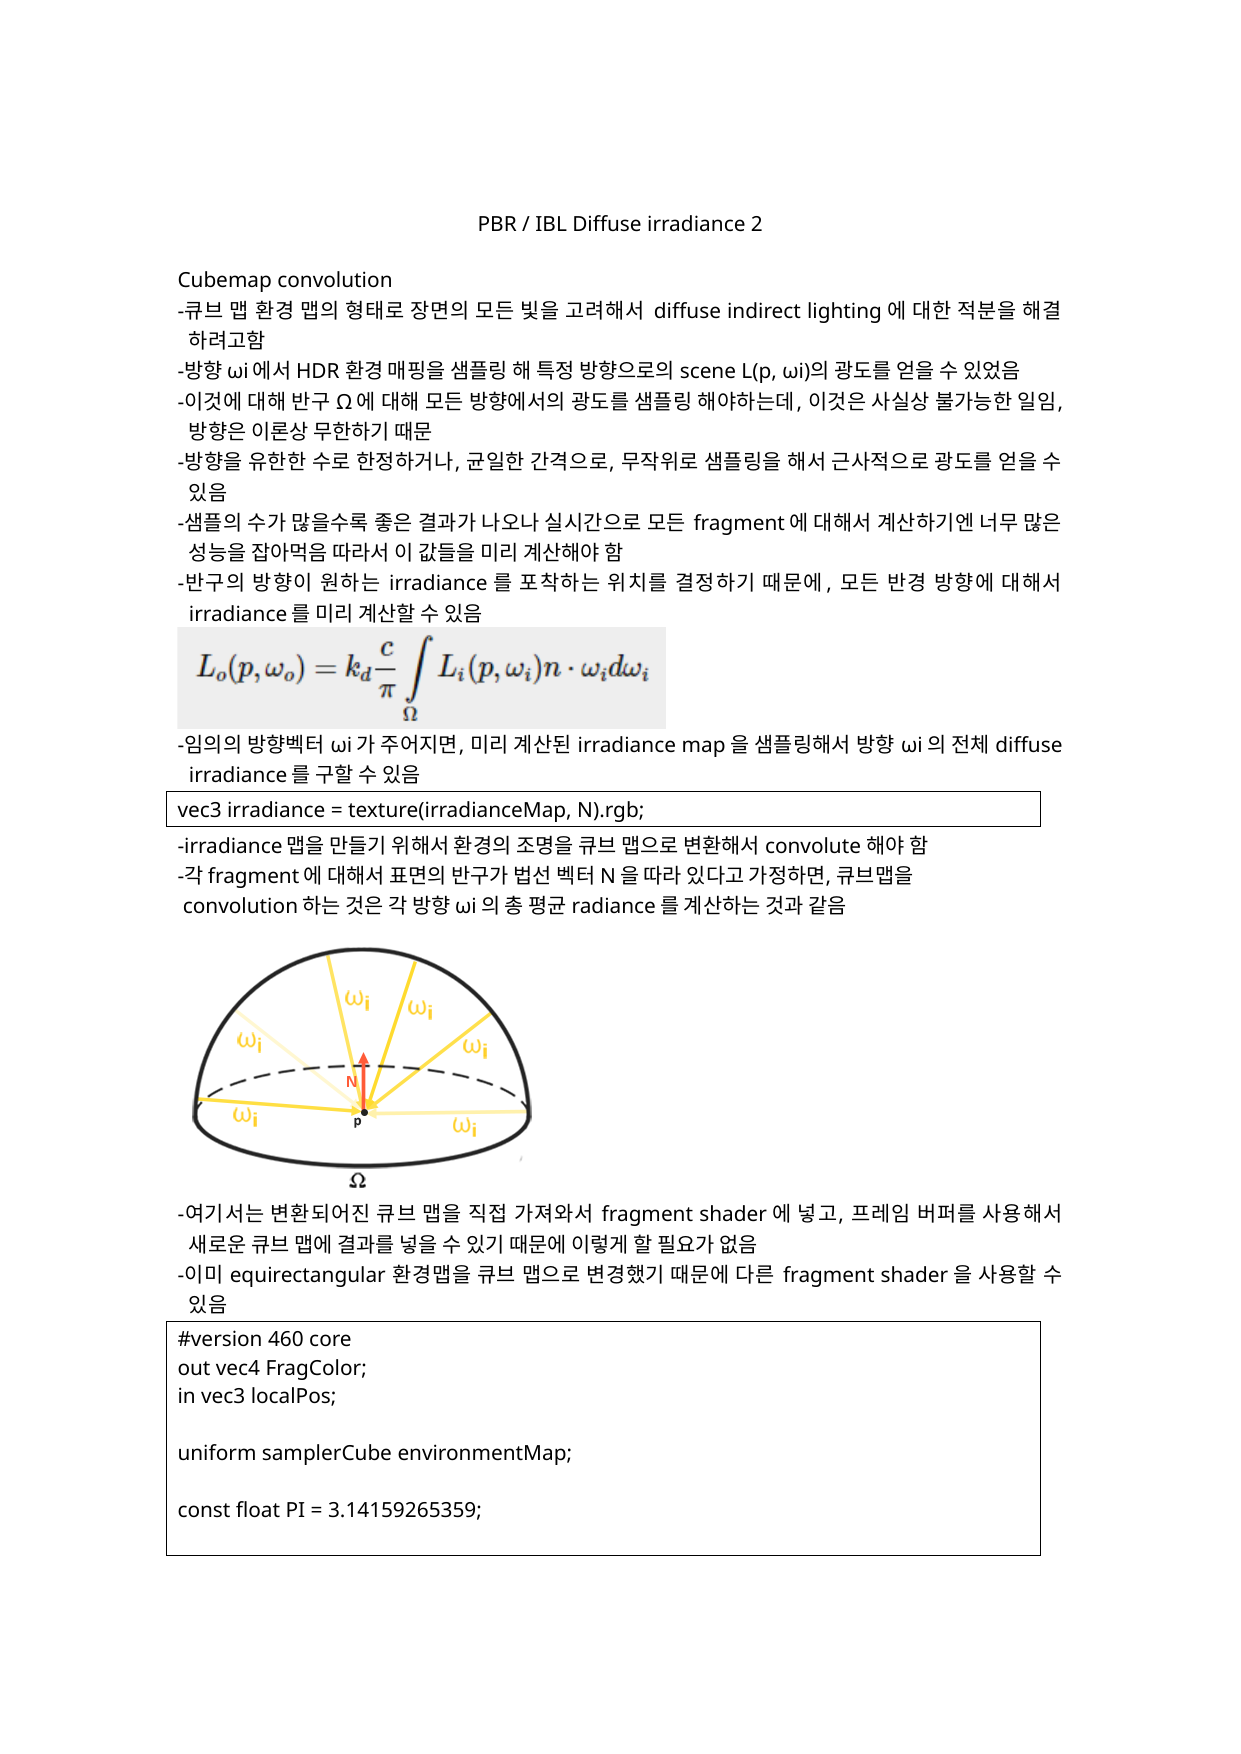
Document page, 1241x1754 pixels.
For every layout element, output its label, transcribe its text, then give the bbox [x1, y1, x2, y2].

text -각 fragment에 대해서 표면의 반구가 법선 벡터 N을 따라 있다고 가정하면, 큐브맵을 [177, 859, 1063, 889]
text -방향을 유한한 수로 한정하거나, 균일한 간격으로, 무작위로 샘플링을 해서 근사적으로 광도를 얻을 수 있음 [177, 445, 1063, 506]
text -irradiance맵을 만들기 위해서 환경의 조명을 큐브 맵으로 변환해서 convolute 해야 함 [169, 827, 1071, 859]
text -샘플의 수가 많을수록 좋은 결과가 나오나 실시간으로 모든 fragment에 대해서 계산하기엔 너무 많은 성능을 잡아먹음 따라서 이 값들을 미리 계산해야 함 [177, 506, 1063, 566]
text -이미 equirectangular 환경맵을 큐브 맵으로 변경했기 때문에 다른 fragment shader을 사용할 수 있음 [169, 1258, 1071, 1321]
text -이것에 대해 반구 Ω에 대해 모든 방향에서의 광도를 샘플링 해야하는데, 이것은 사실상 불가능한 일임, 방향은 이론상 무한하기 때문 [177, 385, 1063, 445]
text -방향 ωi에서 HDR 환경 매핑을 샘플링 해 특정 방향으로의 scene L(p, ωi)의 광도를 얻을 수 있었음 [177, 354, 1063, 385]
text Cubemap convolution [177, 266, 1063, 294]
text -반구의 방향이 원하는 irradiance를 포착하는 위치를 결정하기 때문에, 모든 반경 방향에 대해서 irradiance를 미리 계산할 수 있음 [177, 566, 1063, 627]
picture [177, 627, 666, 729]
text PBR / IBL Diffuse irradiance 2 [169, 207, 1071, 237]
table_header vec3 irradiance = texture(irradianceMap, N).rgb; [167, 792, 1040, 826]
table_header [167, 1322, 1040, 1555]
picture [177, 919, 539, 1198]
text convolution하는 것은 각 방향 ωi의 총 평균 radiance를 계산하는 것과 같음 [177, 889, 1063, 920]
text -큐브 맵 환경 맵의 형태로 장면의 모든 빛을 고려해서 diffuse indirect lighting에 대한 적분을 해결 하려고함 [177, 294, 1063, 354]
